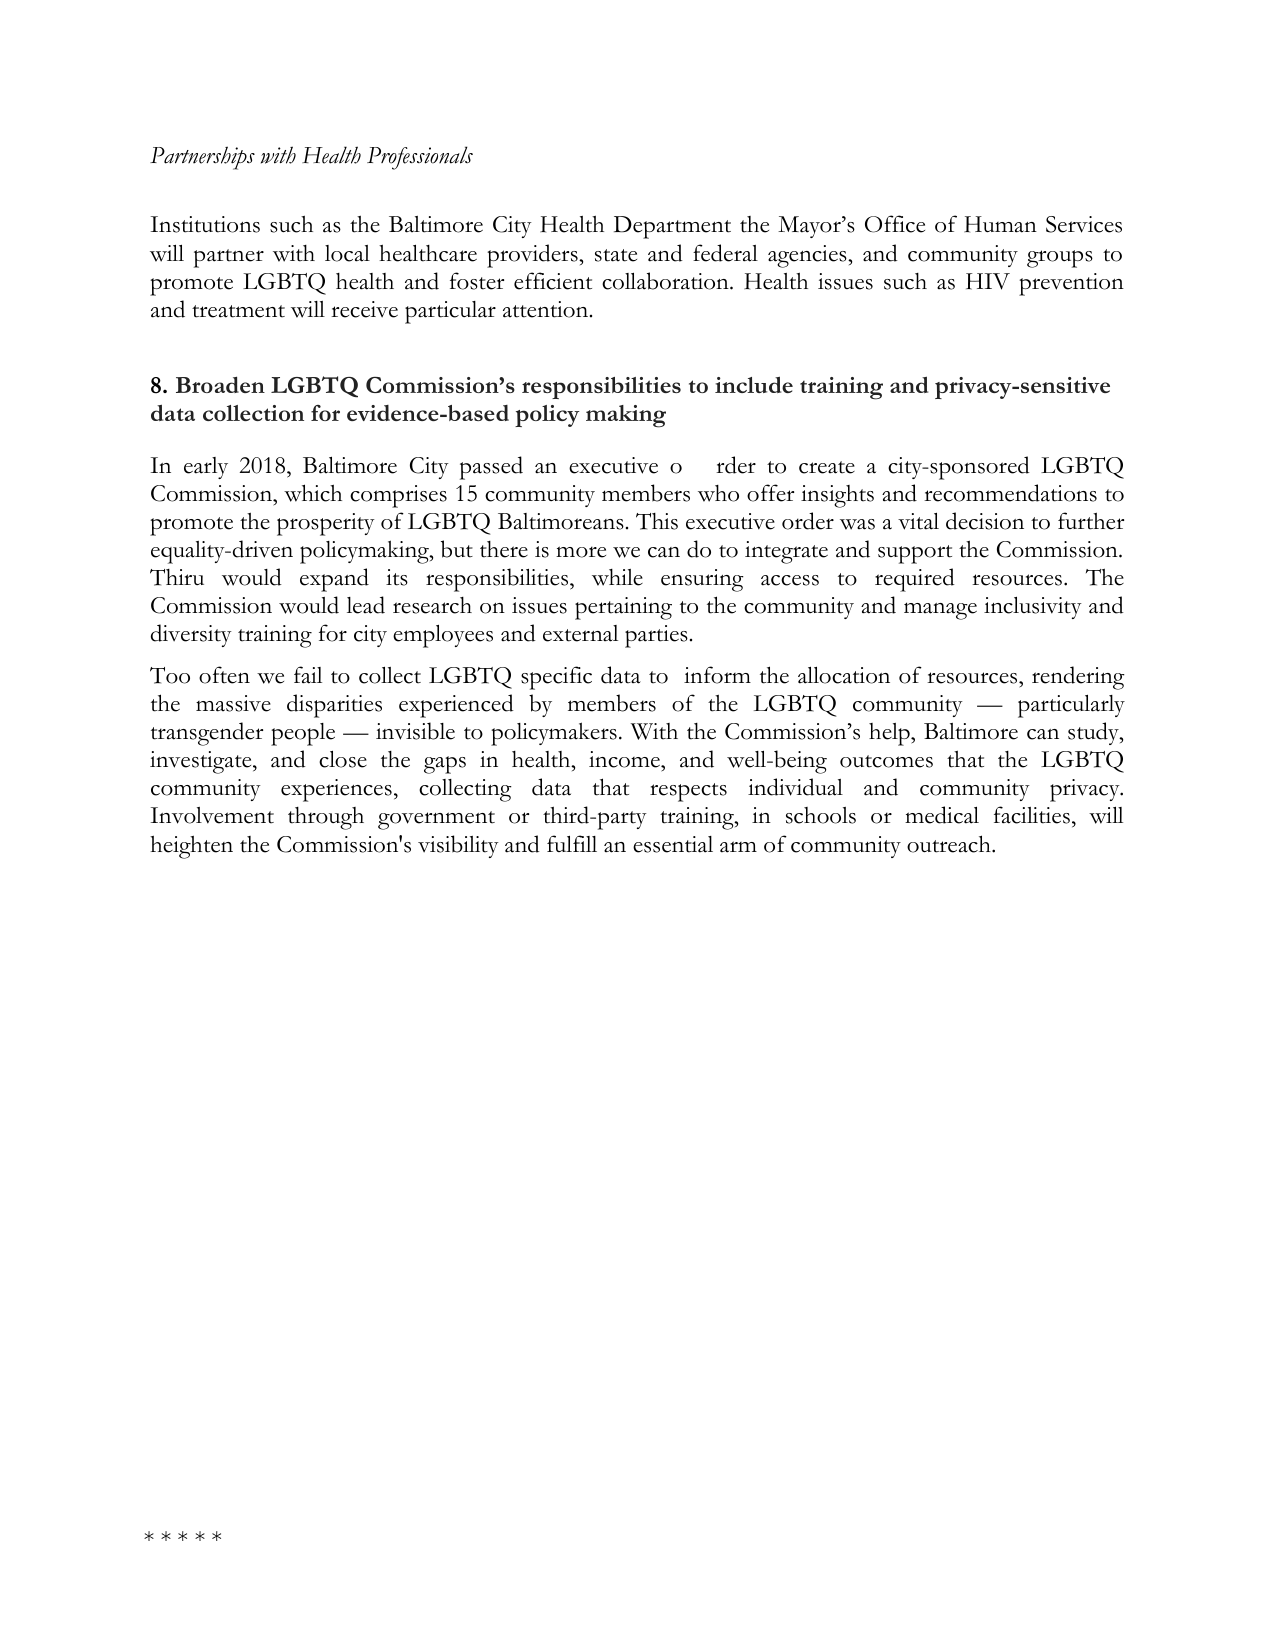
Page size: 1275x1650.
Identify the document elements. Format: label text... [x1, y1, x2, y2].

list Broaden LGBTQ Commission’s responsibilities to include training and privacy-sensitive data collection for evidence-based policy making [150, 372, 1112, 428]
text Partnerships with Health Professionals [150, 142, 1137, 170]
text In early 2018, Baltimore City passed an executive o rder to create a city-sponsored LGBTQ Commission, which comprises 15 community members who offer insights and recommendations to promote the prosperity of LGBTQ Baltimoreans. This executive order was a vital decision to further equality-driven policymaking, but there is more we can do to integrate and support the Commission. Thiru would expand its responsibilities, while ensuring access to required resources. The Commission would lead research on issues pertaining to the community and manage inclusivity and diversity training for city employees and external parties. [150, 451, 1126, 648]
text Too often we fail to collect LGBTQ specific data to inform the allocation of resources, rendering the massive disparities experienced by members of the LGBTQ community — particularly transgender people — invisible to policymakers. With the Commission’s help, Baltimore can study, investigate, and close the gaps in health, income, and well-being outcomes that the LGBTQ community experiences, collecting data that respects individual and community privacy. Involvement through government or third-party training, in schools or medical facilities, will heighten the Commission's visibility and fulfill an essential arm of community outreach. [150, 662, 1126, 858]
text Institutions such as the Baltimore City Health Department the Mayor’s Office of Human Services will partner with local healthcare providers, state and federal agencies, and community groups to promote LGBTQ health and foster efficient collaboration. Health issues such as HIV prevention and treatment will receive particular attention. [150, 211, 1126, 324]
